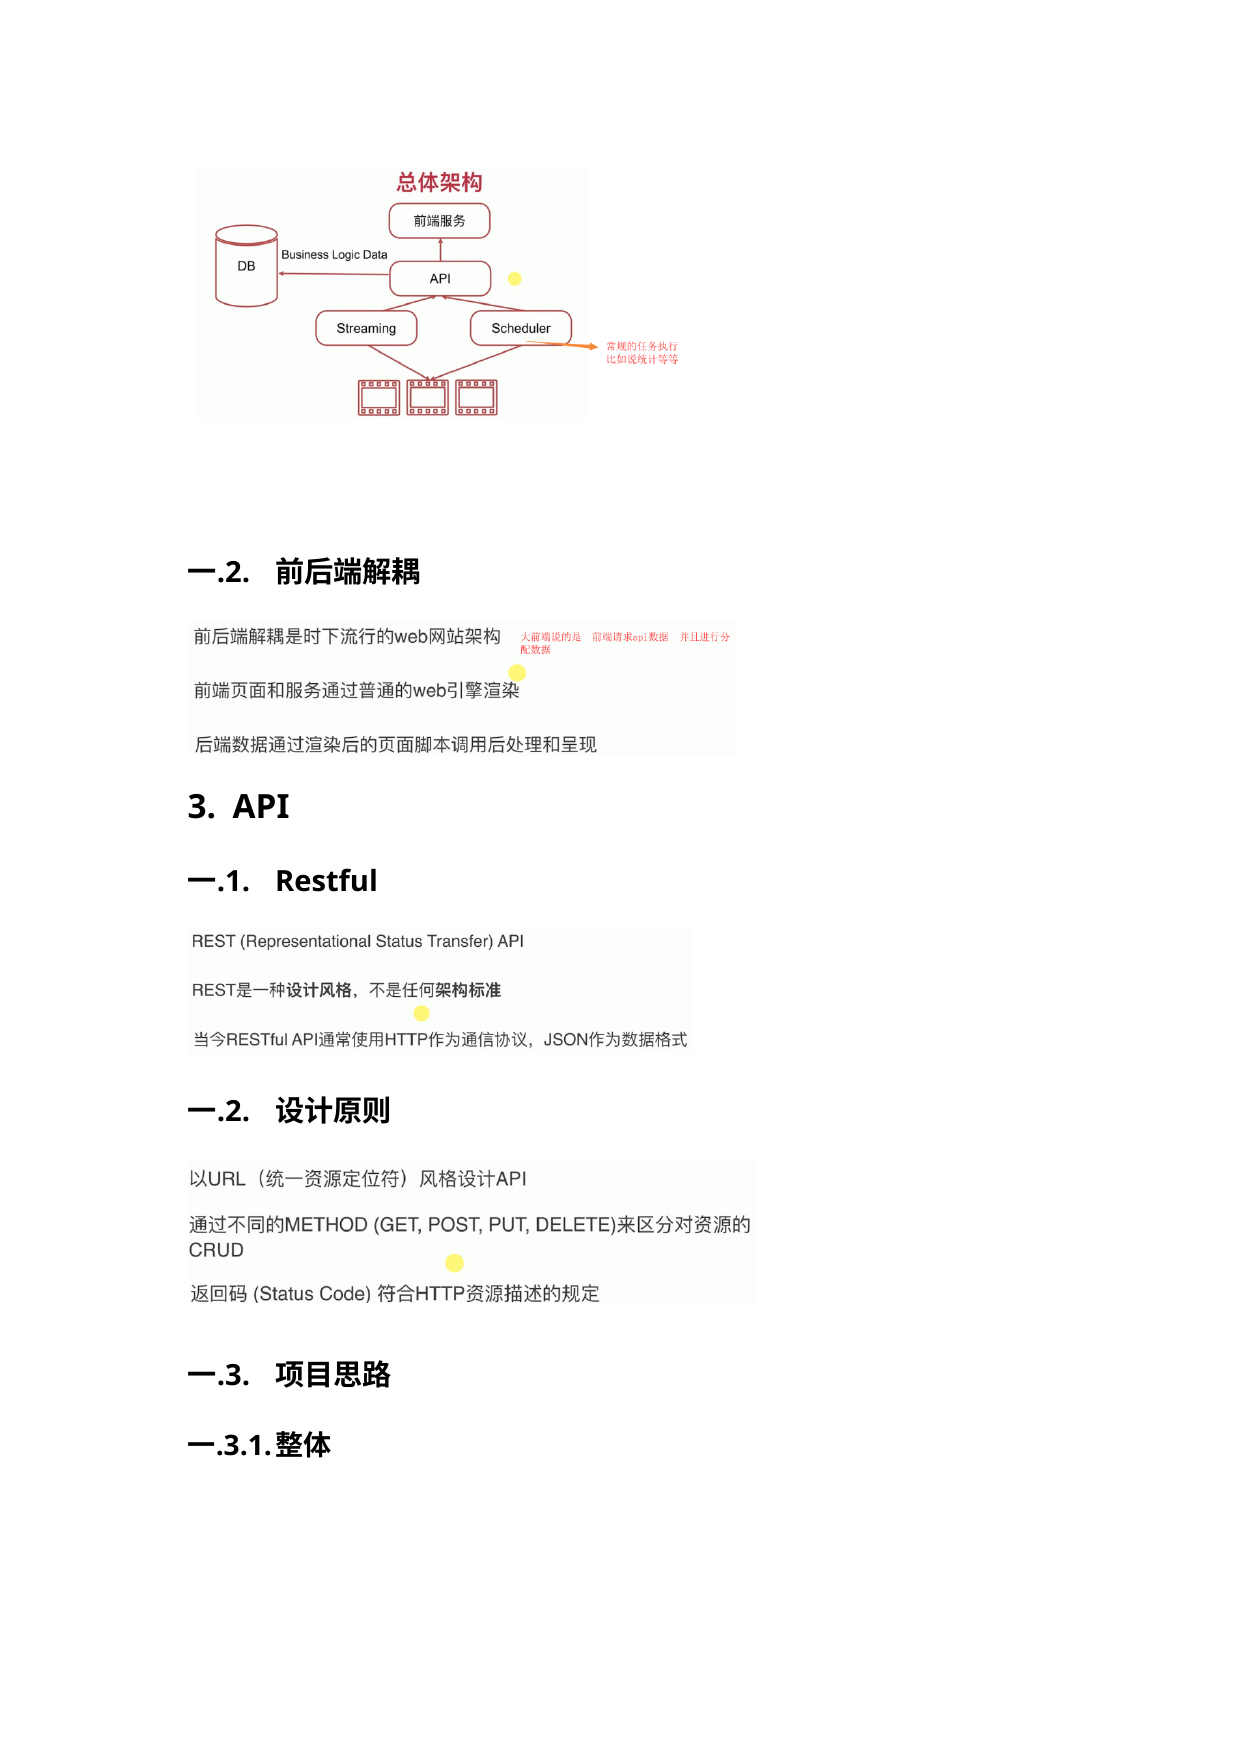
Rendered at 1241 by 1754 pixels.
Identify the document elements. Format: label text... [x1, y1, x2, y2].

subtitle 整体 [187, 1423, 1053, 1464]
picture [187, 928, 693, 1054]
picture [187, 1159, 756, 1303]
subtitle 项目思路 [187, 1351, 1053, 1394]
subtitle 设计原则 [187, 1088, 1053, 1130]
subtitle API [187, 783, 1053, 828]
subtitle 前后端解耦 [187, 549, 1053, 591]
picture [187, 620, 736, 756]
picture [187, 162, 773, 423]
subtitle Restful [187, 857, 1053, 900]
